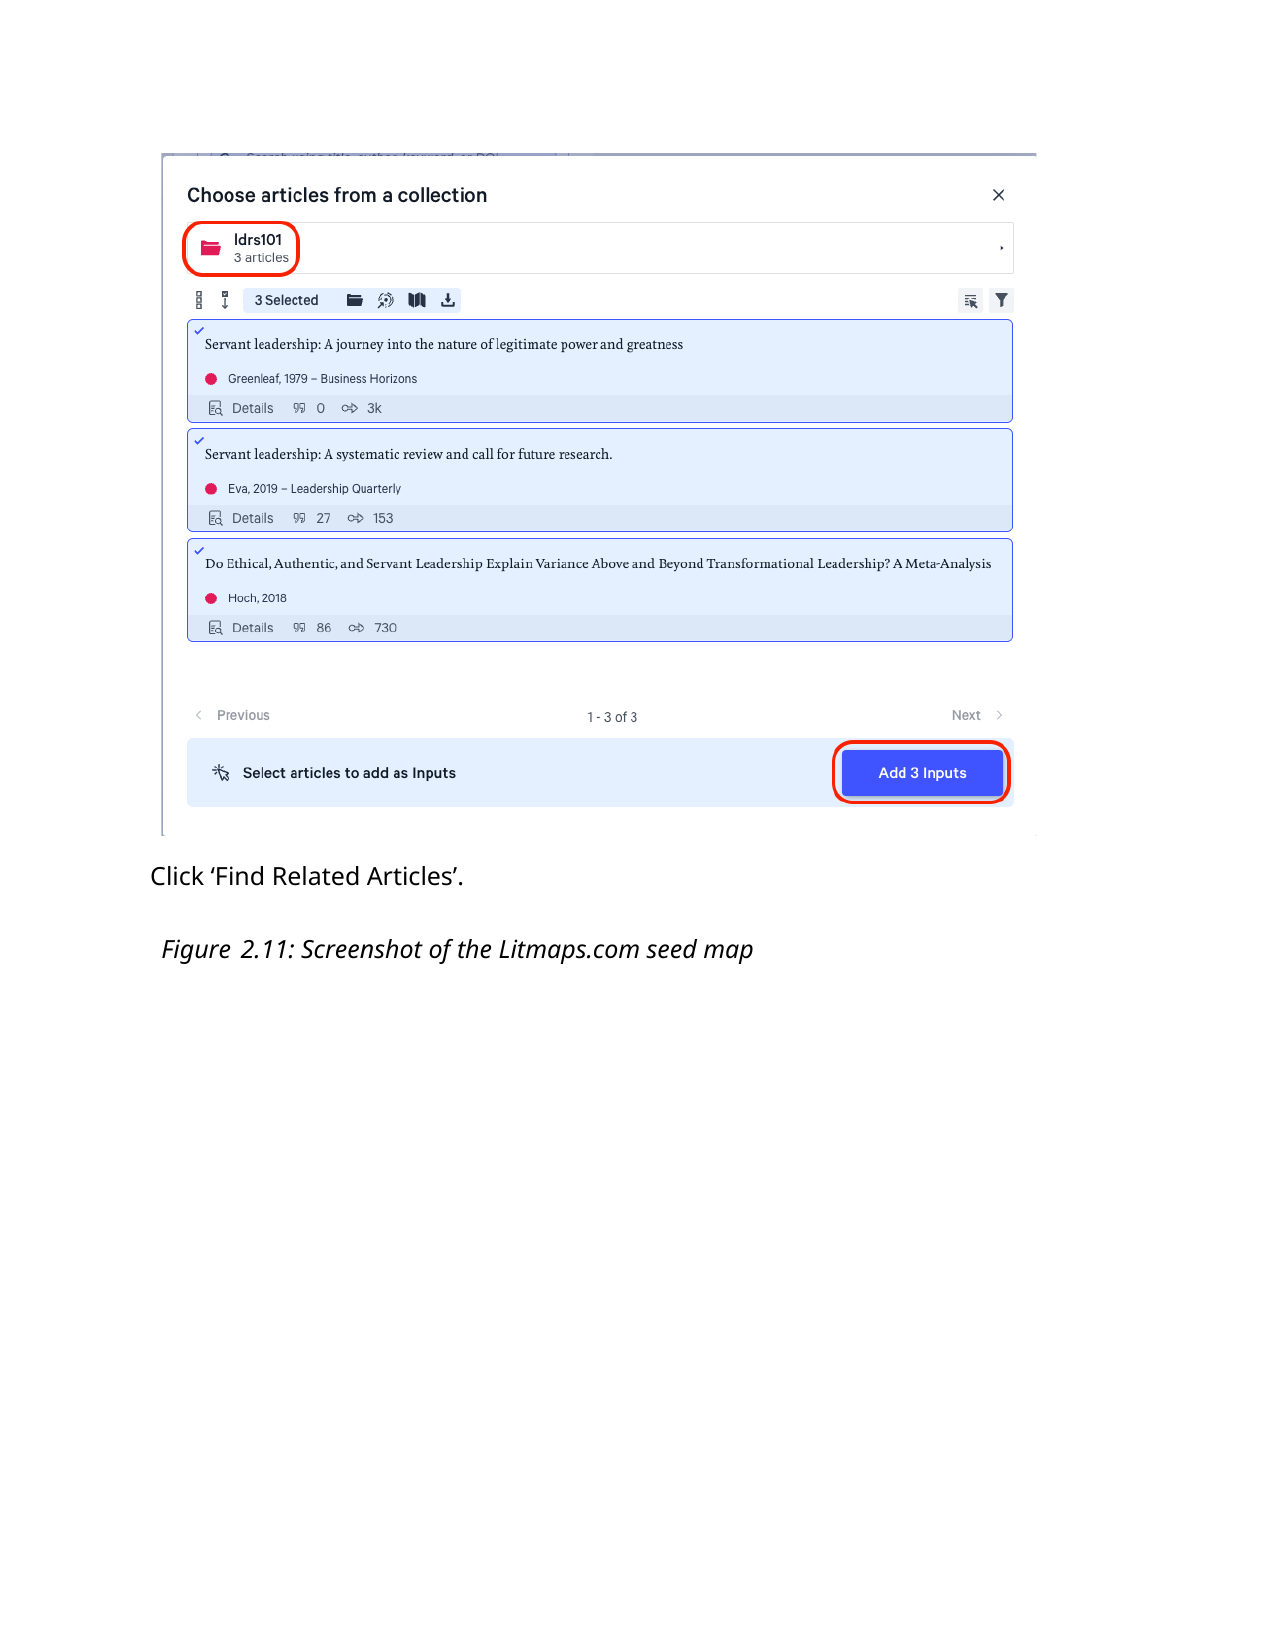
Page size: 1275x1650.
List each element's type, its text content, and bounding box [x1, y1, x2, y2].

picture [161, 153, 1037, 836]
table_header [150, 150, 1125, 839]
table_header Figure 2.11: Screenshot of the Litmaps.com seed map [150, 911, 1125, 978]
text Click ‘Find Related Articles’. [150, 858, 1125, 892]
